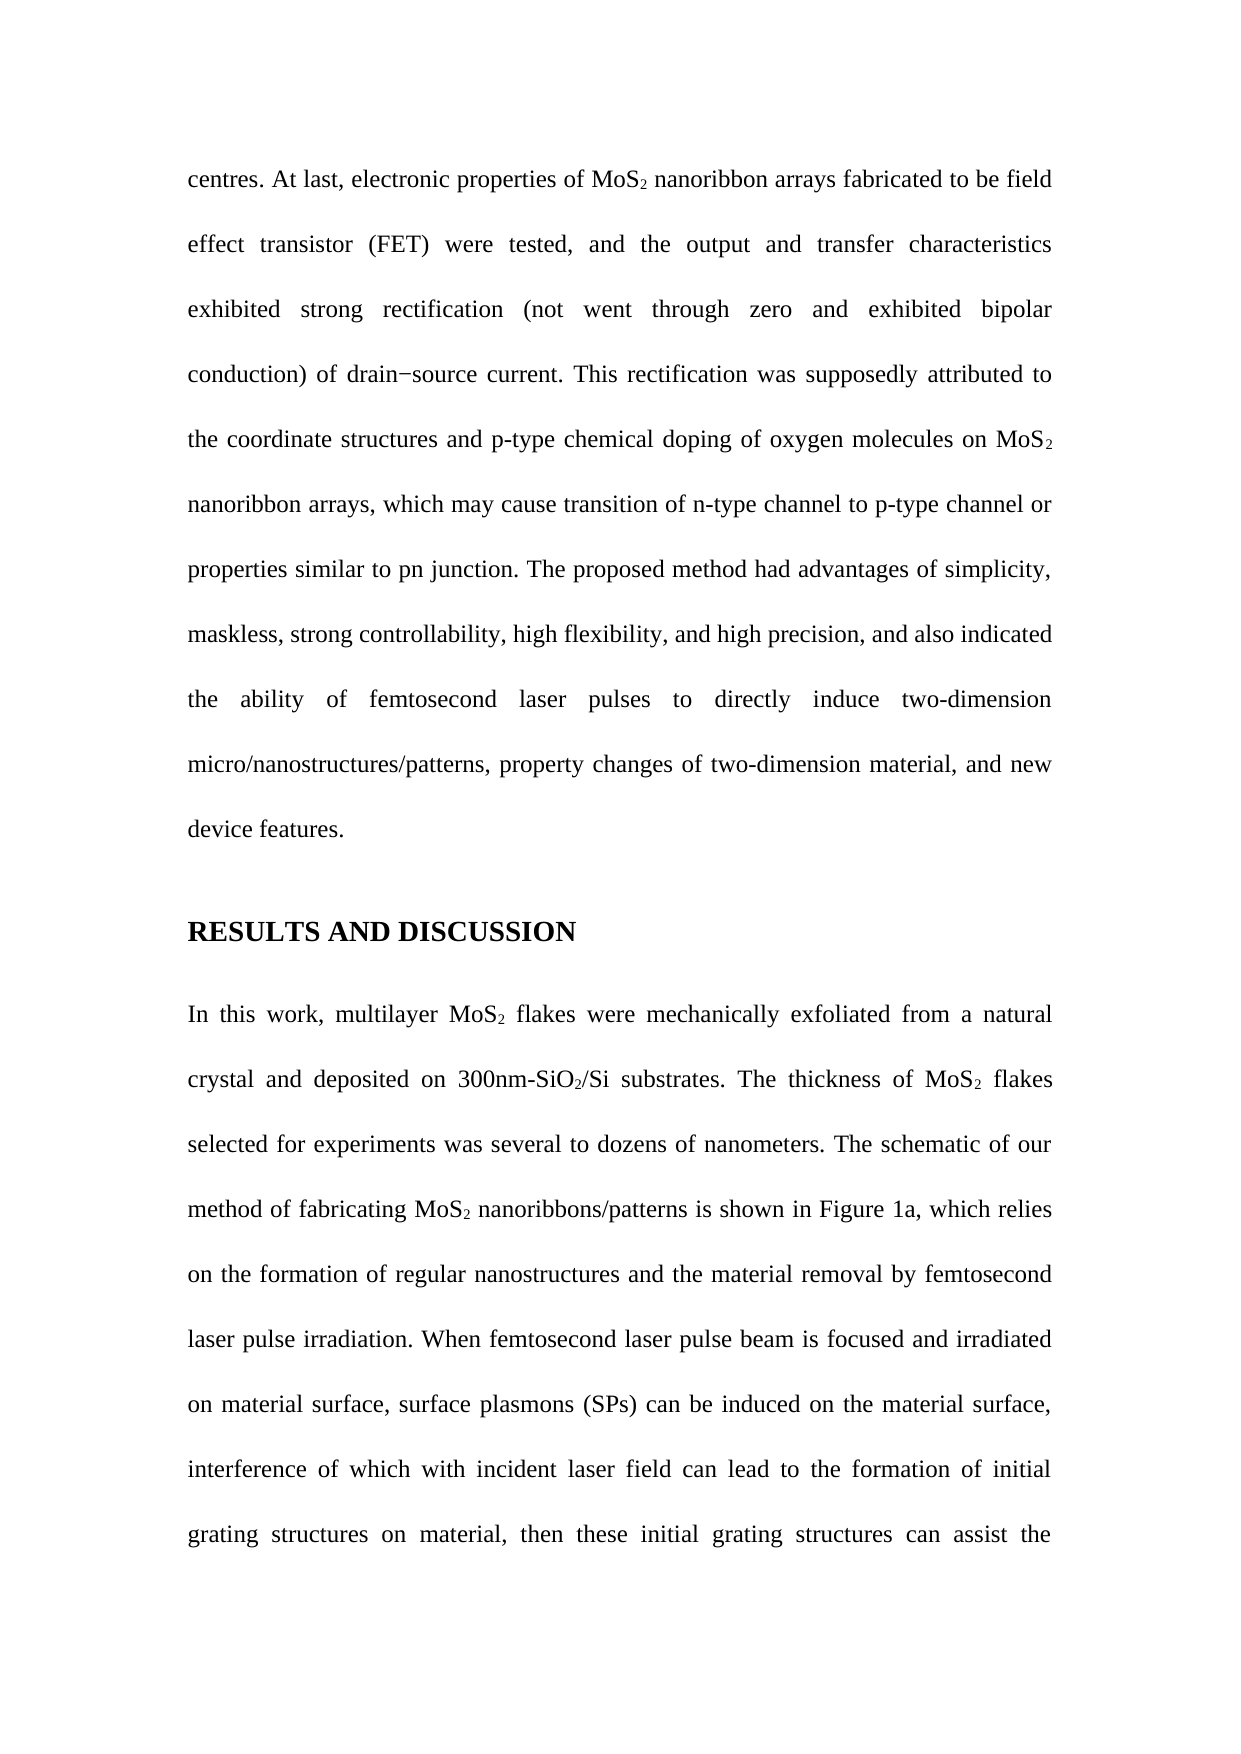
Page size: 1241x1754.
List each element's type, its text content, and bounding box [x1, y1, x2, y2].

text RESULTS AND DISCUSSION [187, 898, 1053, 963]
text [187, 162, 1053, 844]
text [187, 997, 1053, 1549]
